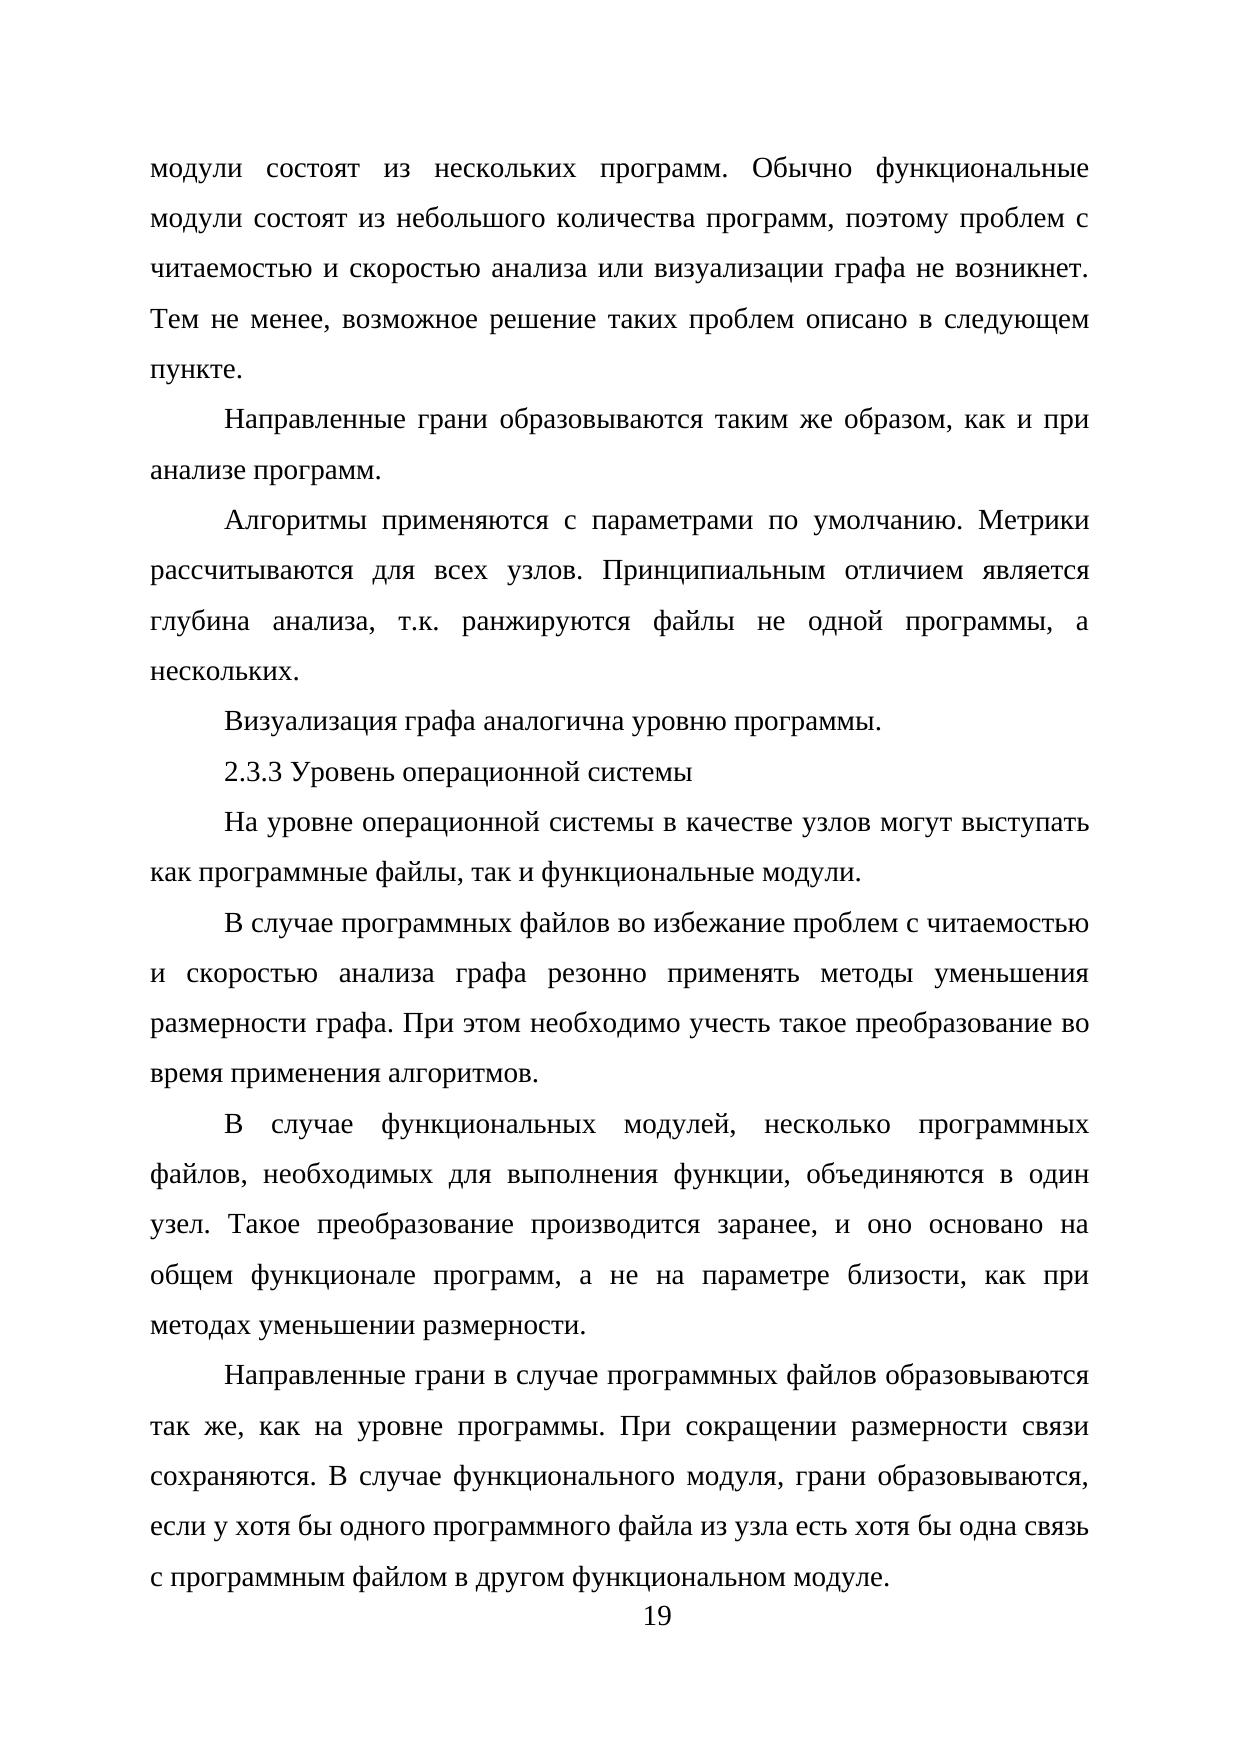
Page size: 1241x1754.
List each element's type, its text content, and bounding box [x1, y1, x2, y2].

text В случае программных файлов во избежание проблем с читаемостью и скоростью анализа графа резонно применять методы уменьшения размерности графа. При этом необходимо учесть такое преобразование во время применения алгоритмов. [150, 905, 1090, 1089]
text Направленные грани образовываются таким же образом, как и при анализе программ. [150, 402, 1090, 485]
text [150, 150, 1090, 385]
text Направленные грани в случае программных файлов образовываются так же, как на уровне программы. При сокращении размерности связи сохраняются. В случае функционального модуля, грани образовываются, если у хотя бы одного программного файла из узла есть хотя бы одна связь с программным файлом в другом функциональном модуле. [150, 1357, 1090, 1592]
text В случае функциональных модулей, несколько программных файлов, необходимых для выполнения функции, объединяются в один узел. Такое преобразование производится заранее, и оно основано на общем функционале программ, а не на параметре близости, как при методах уменьшении размерности. [150, 1106, 1090, 1341]
text Уровень операционной системы [150, 754, 1090, 787]
text На уровне операционной системы в качестве узлов могут выступать как программные файлы, так и функциональные модули. [150, 804, 1090, 888]
text Визуализация графа аналогична уровню программы. [150, 703, 1090, 737]
text Алгоритмы применяются с параметрами по умолчанию. Метрики рассчитываются для всех узлов. Принципиальным отличием является глубина анализа, т.к. ранжируются файлы не одной программы, а нескольких. [150, 502, 1090, 687]
